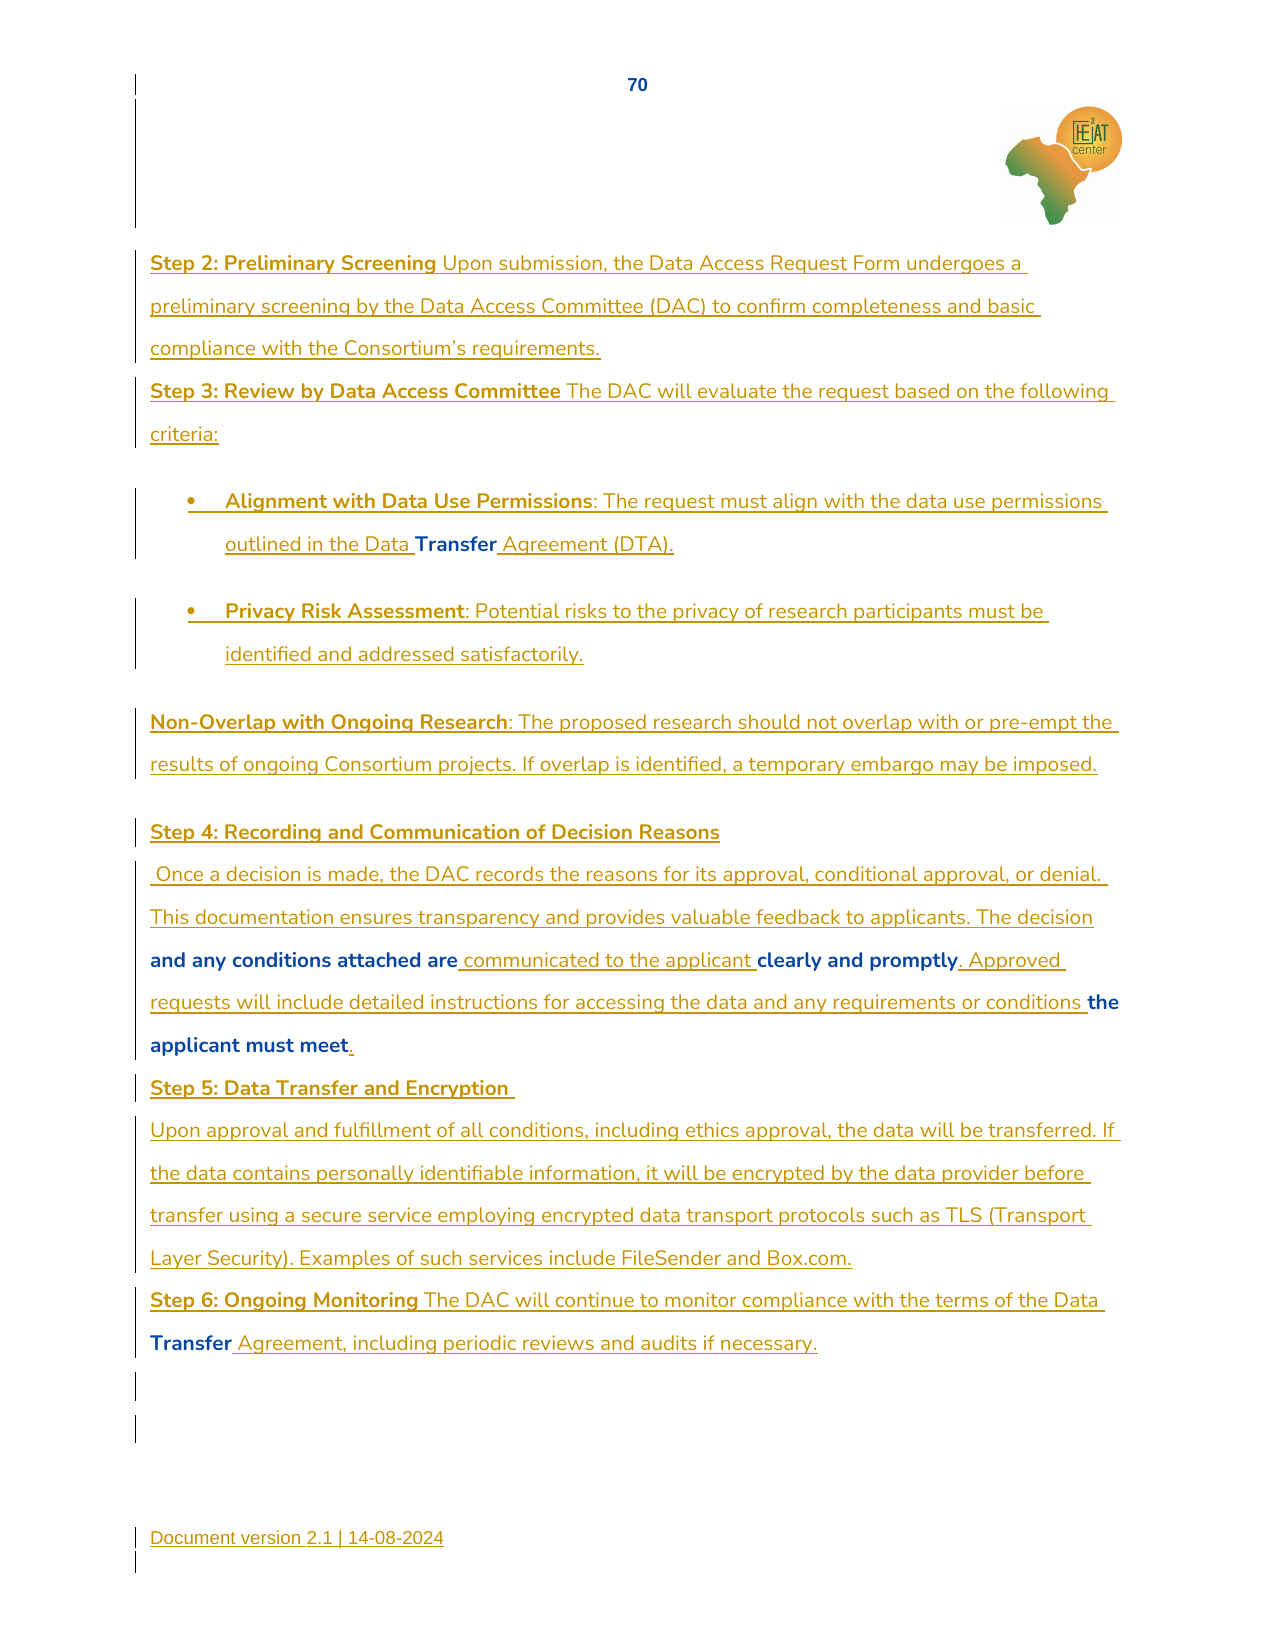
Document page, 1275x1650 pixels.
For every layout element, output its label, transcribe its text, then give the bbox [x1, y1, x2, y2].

picture [1000, 98, 1125, 228]
text and any conditions attached areclearly and promptlythe applicant must meet [150, 861, 1125, 1060]
list Transfer [187, 488, 1125, 559]
text Transfer [150, 1287, 1125, 1358]
